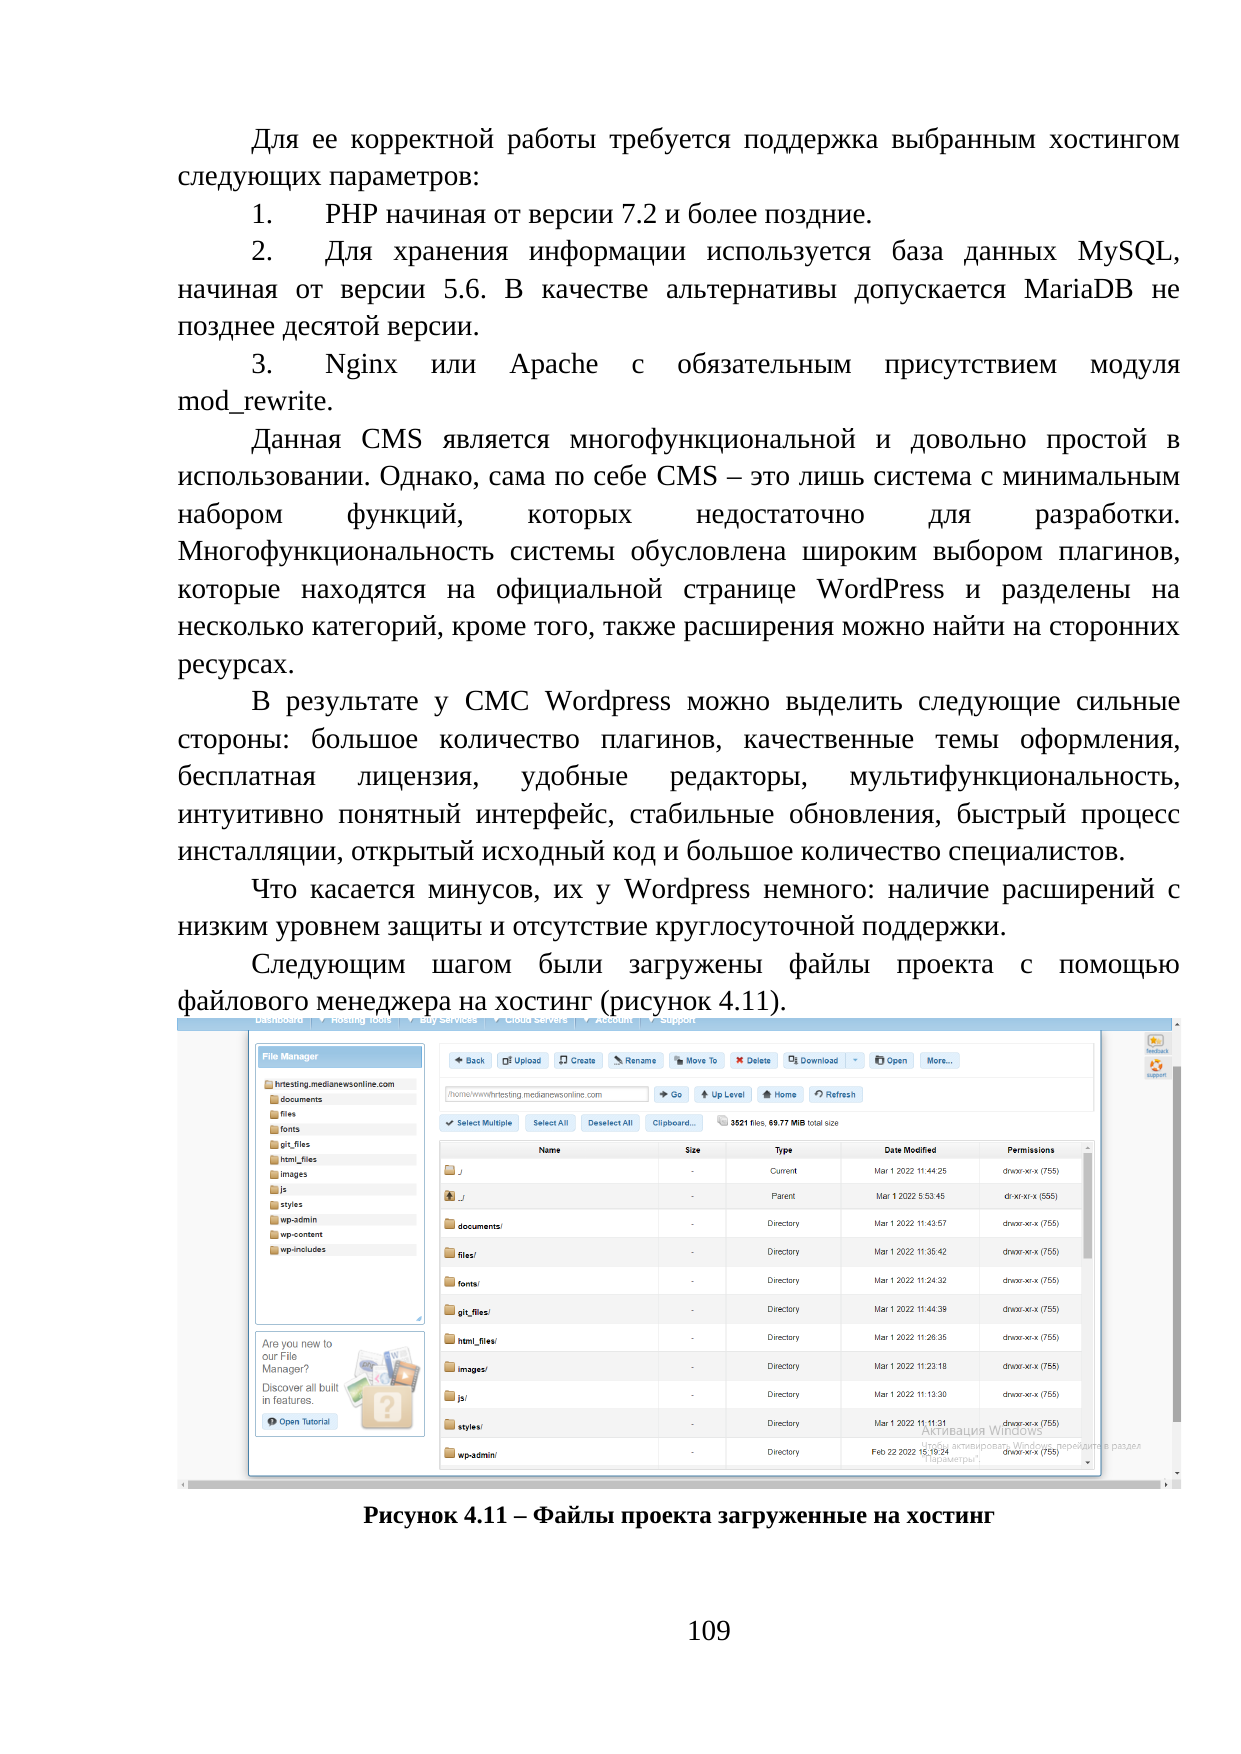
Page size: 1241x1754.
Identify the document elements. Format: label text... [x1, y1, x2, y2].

text Данная CMS является многофункциональной и довольно простой в использовании. Однако, сама по себе CMS – это лишь система с минимальным набором функций, которых недостаточно для разработки. Многофункциональность системы обусловлена широким выбором плагинов, которые находятся на официальной странице WordPress и разделены на несколько категорий, кроме того, также расширения можно найти на сторонних ресурсах. [177, 418, 1181, 681]
text Что касается минусов, их у Wordpress немного: наличие расширений с низким уровнем защиты и отсутствие круглосуточной поддержки. [177, 868, 1181, 943]
text Рисунок 4.11 – Файлы проекта загруженные на хостинг [177, 1494, 1181, 1531]
picture [177, 1018, 1182, 1489]
text В результате у CMC Wordpress можно выделить следующие сильные стороны: большое количество плагинов, качественные темы оформления, бесплатная лицензия, удобные редакторы, мультифункциональность, интуитивно понятный интерфейс, стабильные обновления, быстрый процесс инсталляции, открытый исходный код и большое количество специалистов. [177, 681, 1181, 868]
list Для хранения информации используется база данных MySQL, начиная от версии 5.6. В качестве альтернативы допускается MariaDB не позднее десятой версии. [177, 231, 1181, 343]
list Nginx или Apache с обязательным присутствием модуля mod_rewrite. [177, 343, 1181, 418]
text Для ее корректной работы требуется поддержка выбранным хостингом следующих параметров: [177, 118, 1181, 193]
text Следующим шагом были загружены файлы проекта с помощью файлового менеджера на хостинг (рисунок 4.11). [177, 943, 1181, 1018]
list PHP начиная от версии 7.2 и более поздние. [177, 193, 1181, 231]
